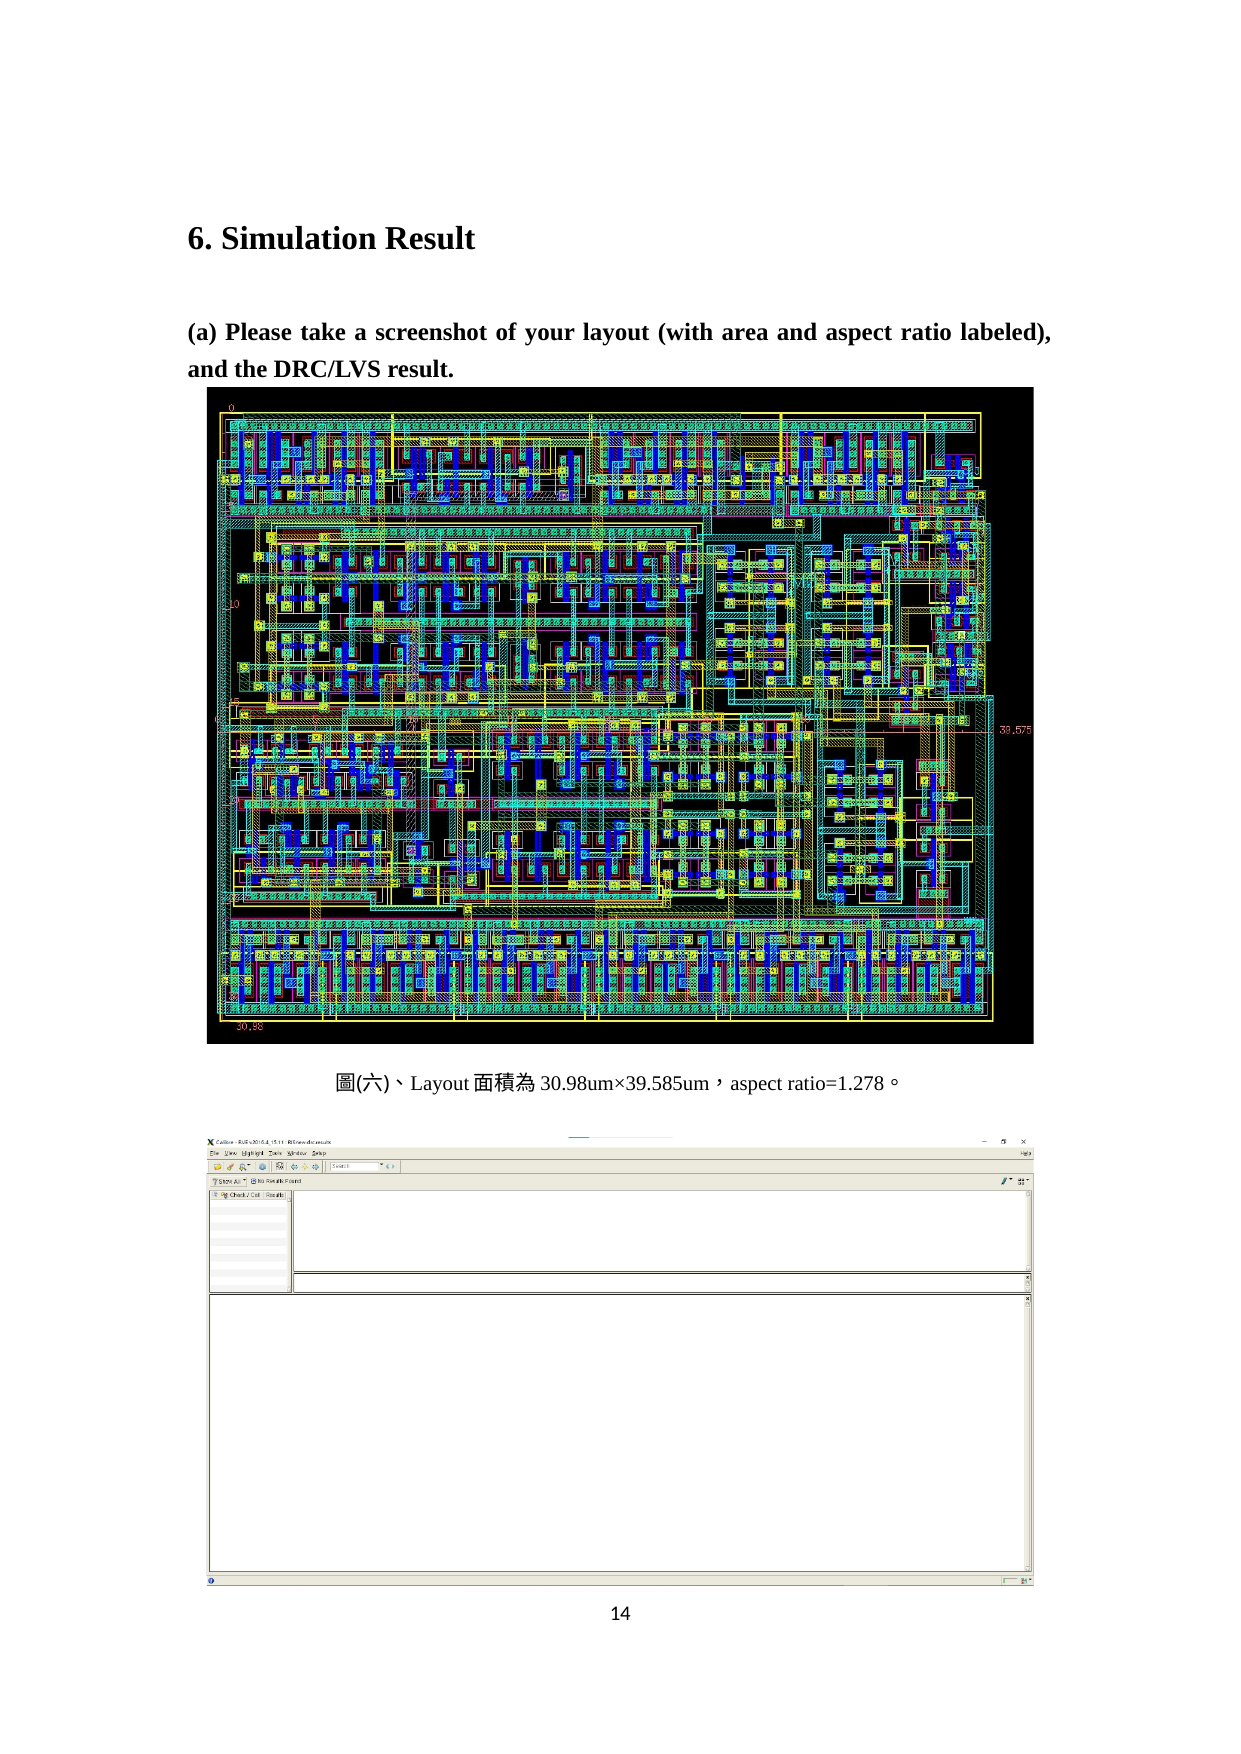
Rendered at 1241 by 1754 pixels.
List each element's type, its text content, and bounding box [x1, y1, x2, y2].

text 6. Simulation Result [187, 200, 1053, 275]
text (a) Please take a screenshot of your layout (with area and aspect ratio labeled), and the DRC/LVS result. [187, 312, 1053, 387]
text 圖(六)、Layout面積為30.98um×39.585um，aspect ratio=1.278。 [187, 1062, 1053, 1100]
picture [206, 1137, 1034, 1586]
picture [206, 387, 1034, 1044]
